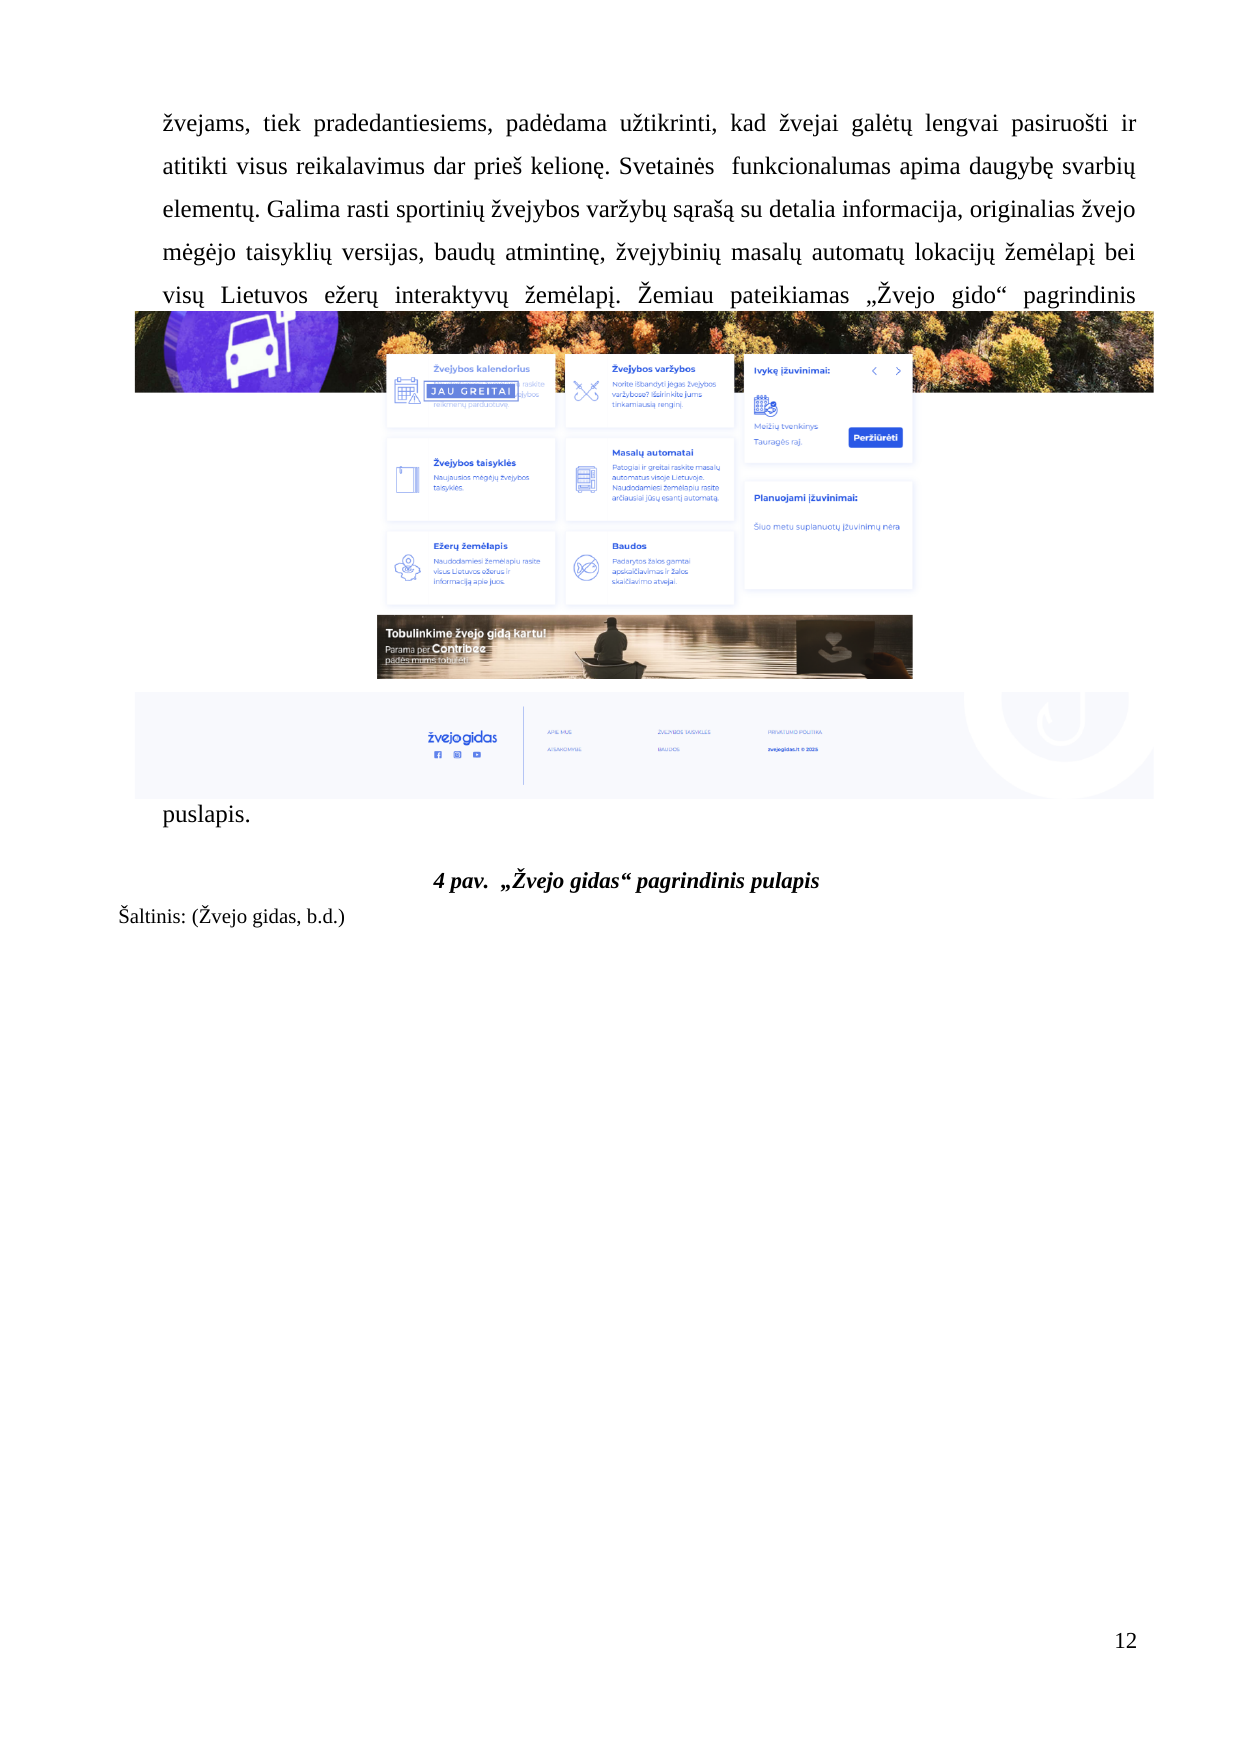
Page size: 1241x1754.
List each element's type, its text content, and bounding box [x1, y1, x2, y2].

text Šaltinis: (Žvejo gidas, b.d.) [118, 904, 1137, 928]
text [162, 108, 1137, 311]
picture [134, 311, 1154, 799]
text 4 pav. „Žvejo gidas“ pagrindinis pulapis [118, 867, 1137, 893]
